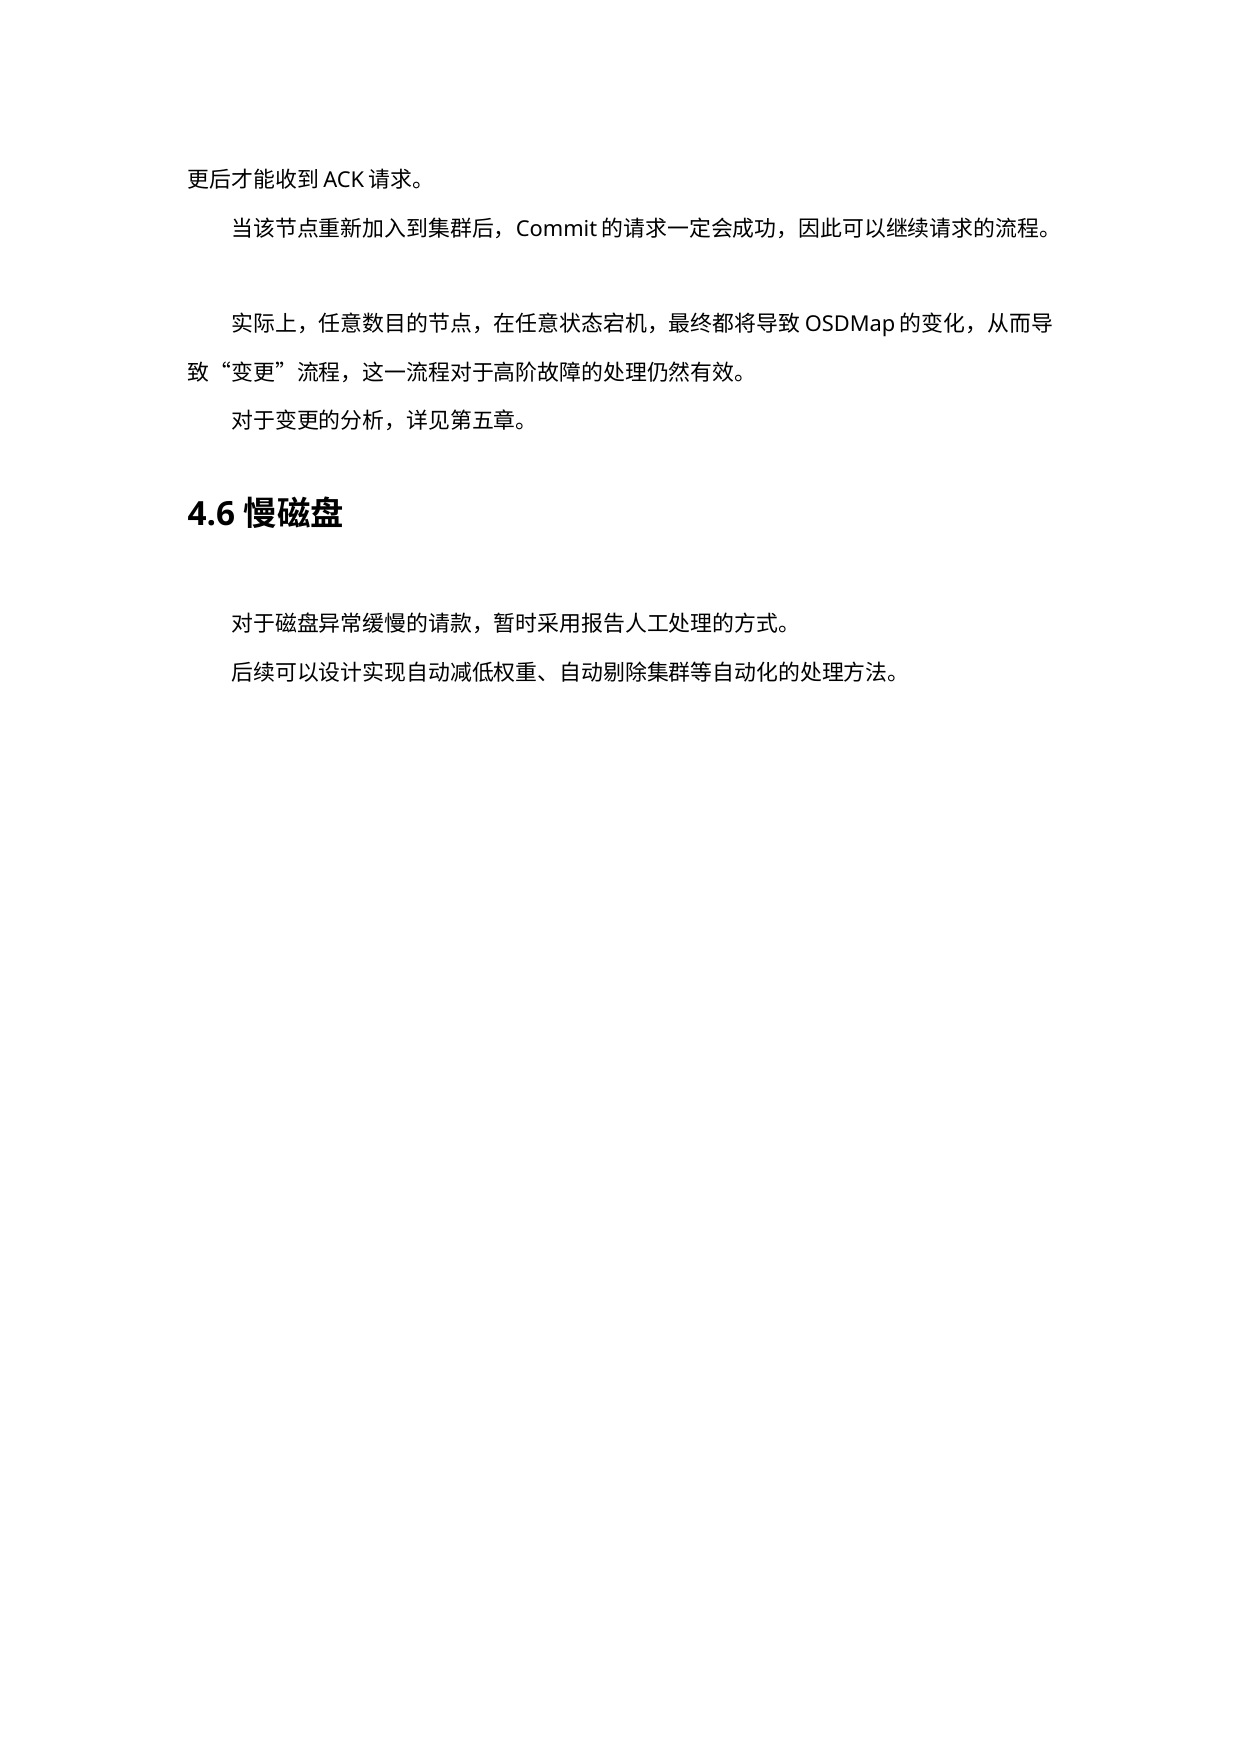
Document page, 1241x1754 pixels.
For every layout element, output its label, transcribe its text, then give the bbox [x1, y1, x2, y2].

text 当该节点重新加入到集群后，Commit的请求一定会成功，因此可以继续请求的流程。 [187, 210, 1053, 243]
subtitle 4.6 慢磁盘 [187, 478, 1053, 543]
text 对于变更的分析，详见第五章。 [187, 403, 1053, 436]
text 后续可以设计实现自动减低权重、自动剔除集群等自动化的处理方法。 [187, 654, 1053, 687]
text 实际上，任意数目的节点，在任意状态宕机，最终都将导致OSDMap的变化，从而导致“变更”流程，这一流程对于高阶故障的处理仍然有效。 [187, 306, 1053, 387]
text 对于磁盘异常缓慢的请款，暂时采用报告人工处理的方式。 [187, 606, 1053, 638]
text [187, 162, 1053, 194]
